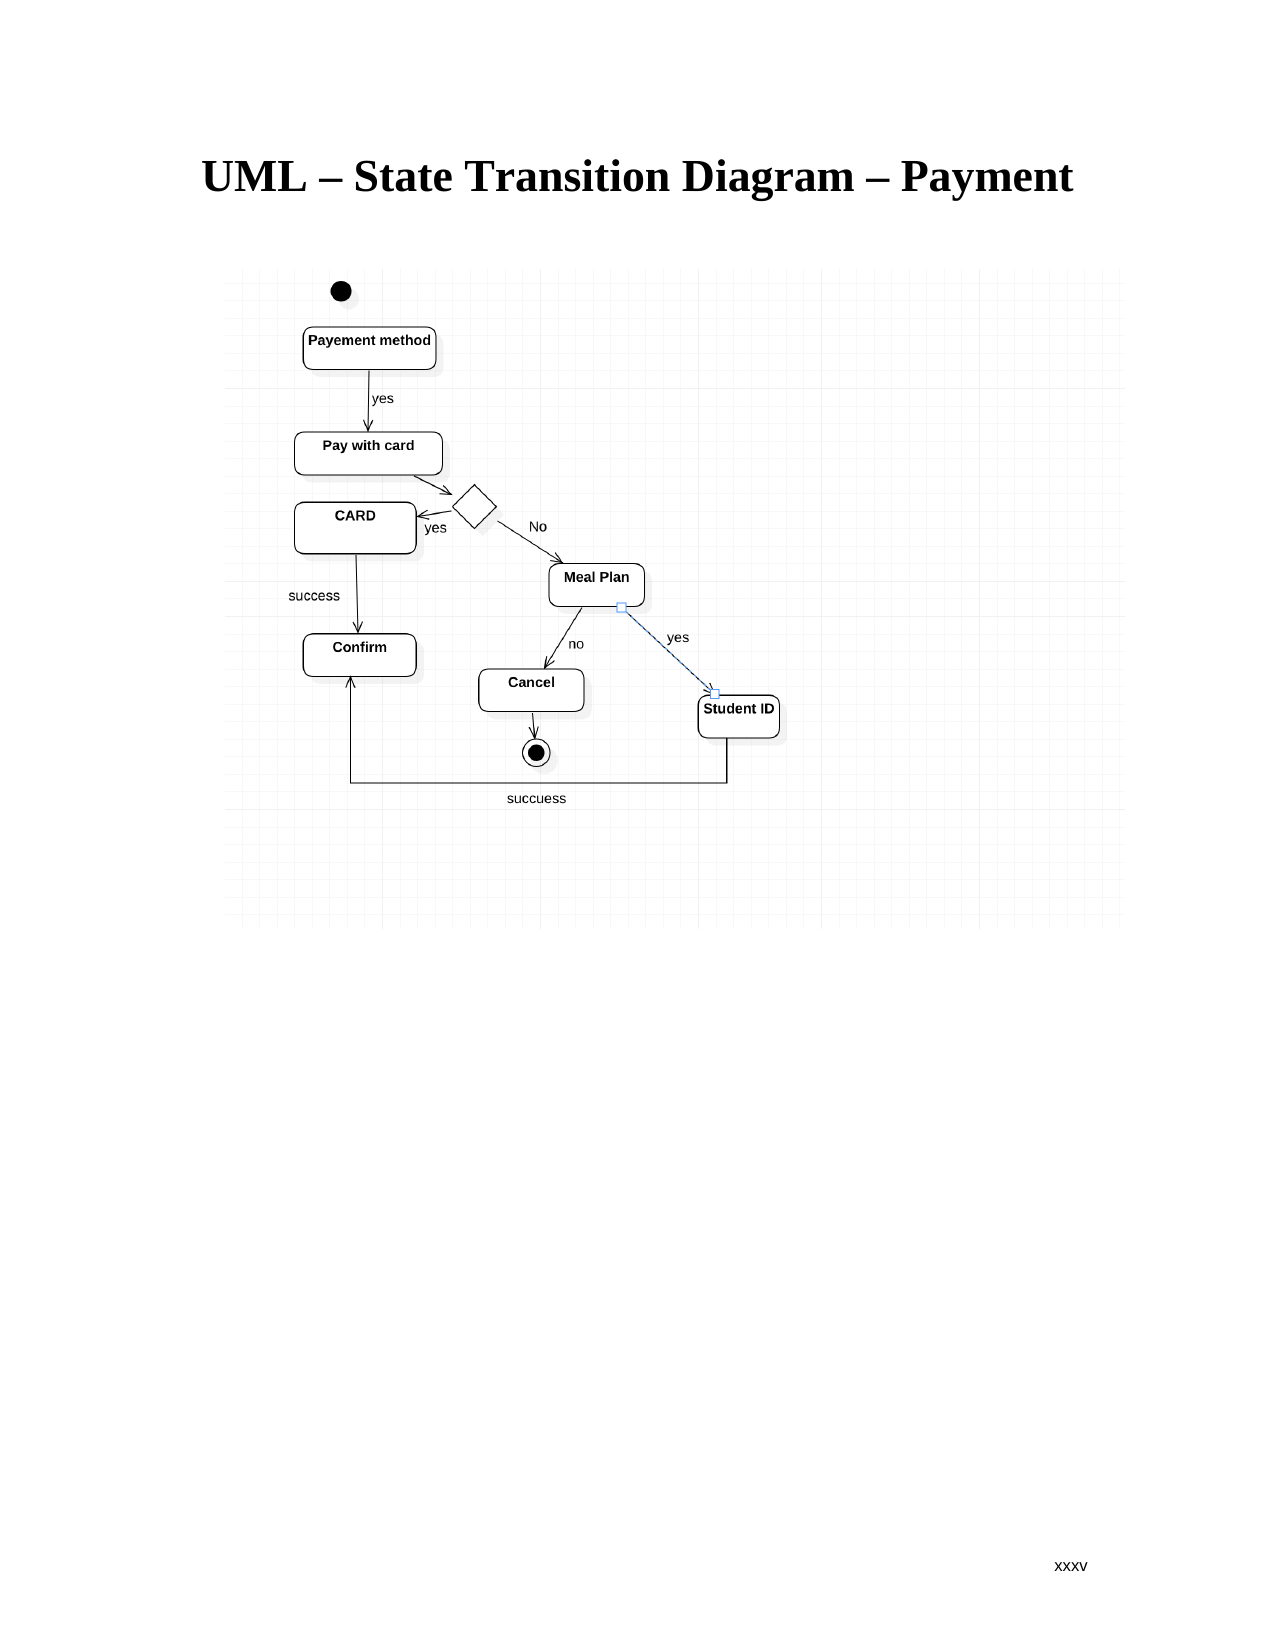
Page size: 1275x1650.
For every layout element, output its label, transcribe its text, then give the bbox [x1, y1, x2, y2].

picture [225, 269, 1125, 929]
text UML – State Transition Diagram – Payment [187, 148, 1087, 201]
